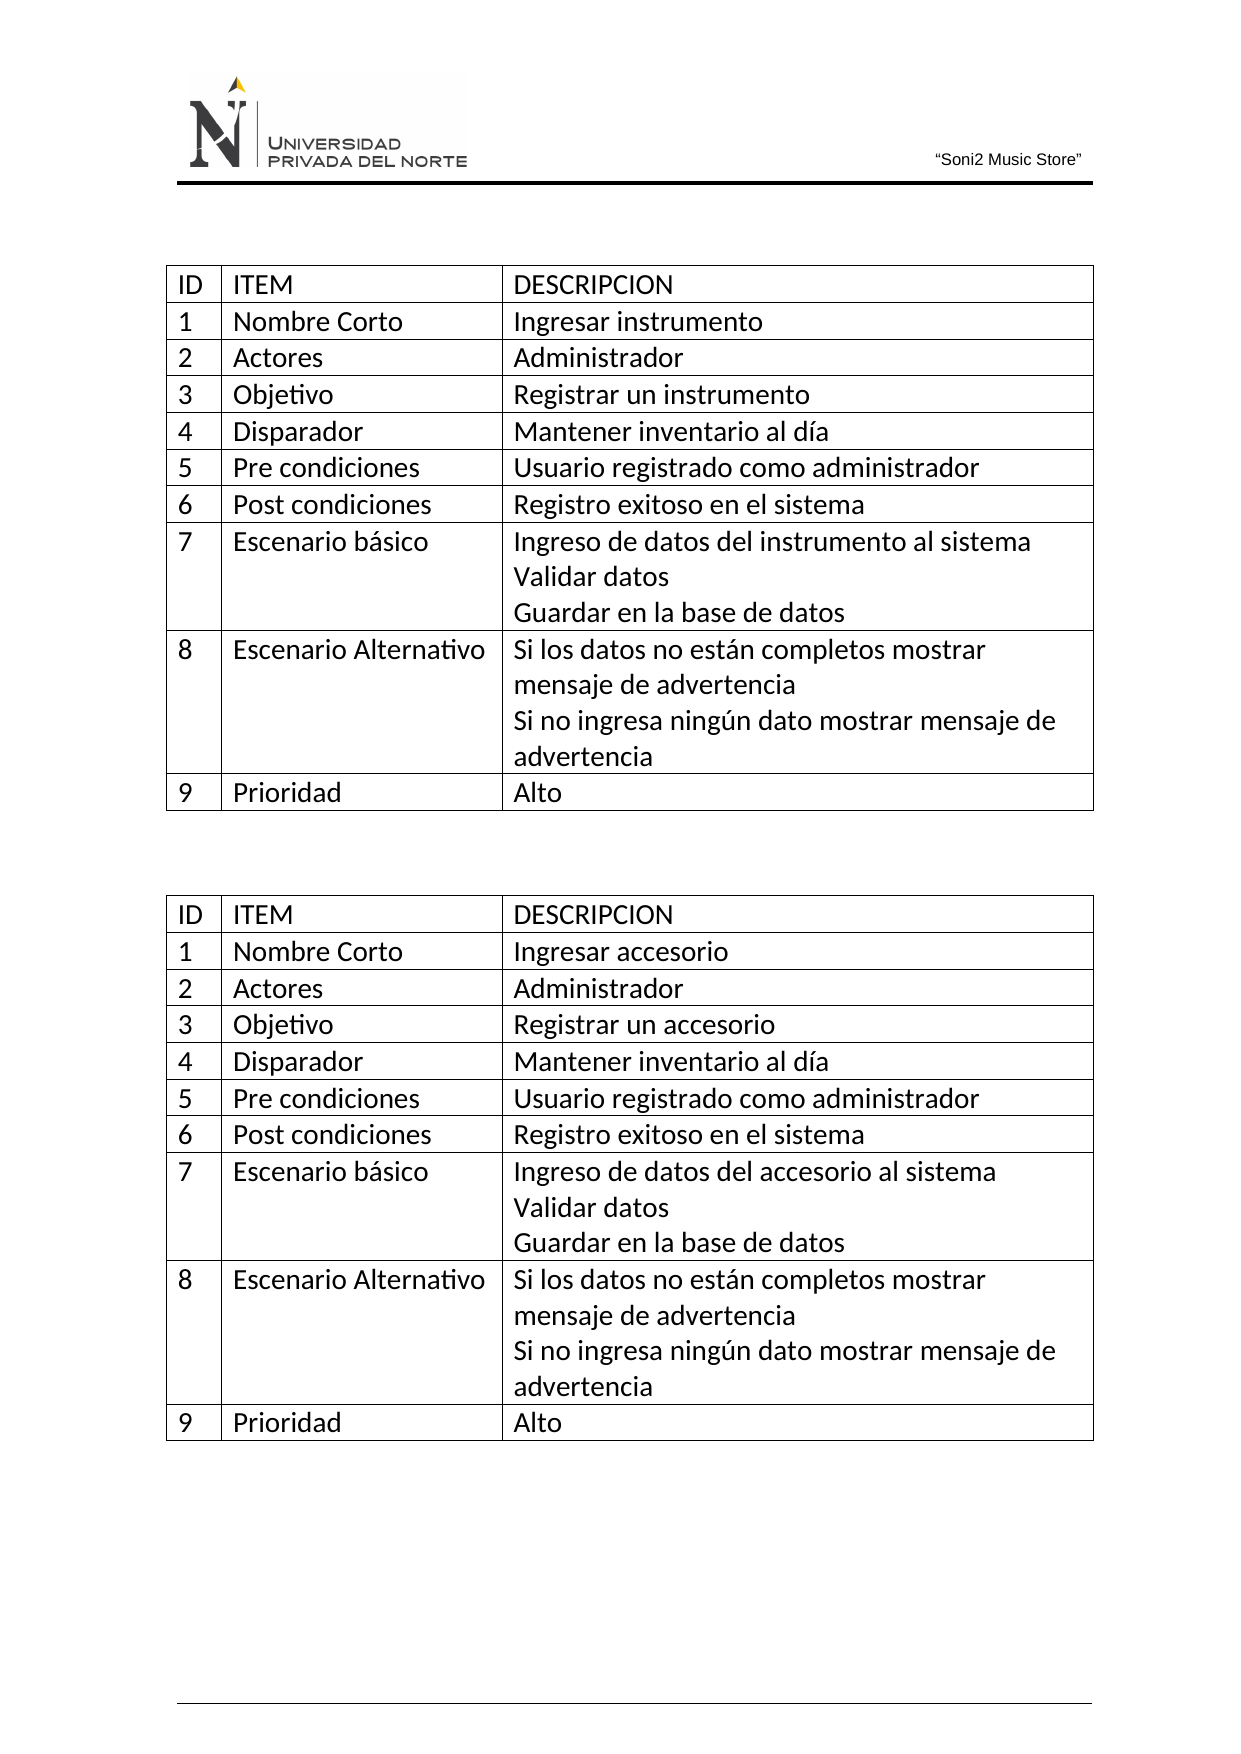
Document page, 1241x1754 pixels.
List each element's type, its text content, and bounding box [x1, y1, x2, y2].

table_cell Usuario registrado como administrador [503, 450, 1093, 485]
table_cell 6 [167, 1116, 221, 1152]
table_cell Mantener inventario al día [503, 413, 1093, 448]
table_cell Escenario Alternativo [222, 631, 502, 773]
table_cell 3 [167, 1006, 221, 1042]
table_cell Escenario básico [222, 1153, 502, 1260]
table_cell Objetivo [222, 376, 502, 412]
table_cell Actores [222, 970, 502, 1005]
table_cell Administrador [503, 340, 1093, 375]
table_cell 8 [167, 631, 221, 773]
table_cell Administrador [503, 970, 1093, 1005]
table_cell Actores [222, 340, 502, 375]
table_cell Objetivo [222, 1006, 502, 1042]
table_cell 5 [167, 450, 221, 485]
picture [188, 73, 469, 169]
table_cell Escenario Alternativo [222, 1261, 502, 1403]
table_cell Pre condiciones [222, 450, 502, 485]
table_cell Alto [503, 774, 1093, 810]
table_cell 9 [167, 774, 221, 810]
table_cell 9 [167, 1405, 221, 1440]
table_cell Prioridad [222, 1405, 502, 1440]
table_cell 3 [167, 376, 221, 412]
table_cell 2 [167, 340, 221, 375]
table_cell Prioridad [222, 774, 502, 810]
table_cell 2 [167, 970, 221, 1005]
table_cell 1 [167, 933, 221, 969]
table_header DESCRIPCION [503, 266, 1093, 302]
table_cell Registro exitoso en el sistema [503, 1116, 1093, 1152]
table_cell 7 [167, 1153, 221, 1260]
table_cell 4 [167, 1043, 221, 1079]
table_cell 7 [167, 523, 221, 630]
table_header DESCRIPCION [503, 896, 1093, 932]
table_cell Mantener inventario al día [503, 1043, 1093, 1079]
table_cell Si los datos no están completos mostrar mensaje de advertencia Si no ingresa ningún dato mostrar mensaje de advertencia [503, 1261, 1093, 1403]
table_cell 5 [167, 1080, 221, 1115]
table_cell Disparador [222, 413, 502, 448]
table_cell Alto [503, 1405, 1093, 1440]
table_cell Usuario registrado como administrador [503, 1080, 1093, 1115]
table_cell Ingreso de datos del accesorio al sistema Validar datos Guardar en la base de datos [503, 1153, 1093, 1260]
table_cell Si los datos no están completos mostrar mensaje de advertencia Si no ingresa ningún dato mostrar mensaje de advertencia [503, 631, 1093, 773]
table_cell Pre condiciones [222, 1080, 502, 1115]
table_cell Ingreso de datos del instrumento al sistema Validar datos Guardar en la base de datos [503, 523, 1093, 630]
table_cell 8 [167, 1261, 221, 1403]
table_cell Escenario básico [222, 523, 502, 630]
table_cell 4 [167, 413, 221, 448]
table_cell Post condiciones [222, 486, 502, 522]
table_cell Ingresar accesorio [503, 933, 1093, 969]
table_cell Nombre Corto [222, 933, 502, 969]
table_cell Registrar un accesorio [503, 1006, 1093, 1042]
table_cell Post condiciones [222, 1116, 502, 1152]
table_header ITEM [222, 266, 502, 302]
table_header ID [167, 266, 221, 302]
table_cell 1 [167, 303, 221, 338]
table_header ITEM [222, 896, 502, 932]
table_cell 6 [167, 486, 221, 522]
table_cell Registro exitoso en el sistema [503, 486, 1093, 522]
table_header ID [167, 896, 221, 932]
table_cell Ingresar instrumento [503, 303, 1093, 338]
table_cell Registrar un instrumento [503, 376, 1093, 412]
table_cell Nombre Corto [222, 303, 502, 338]
table_cell Disparador [222, 1043, 502, 1079]
